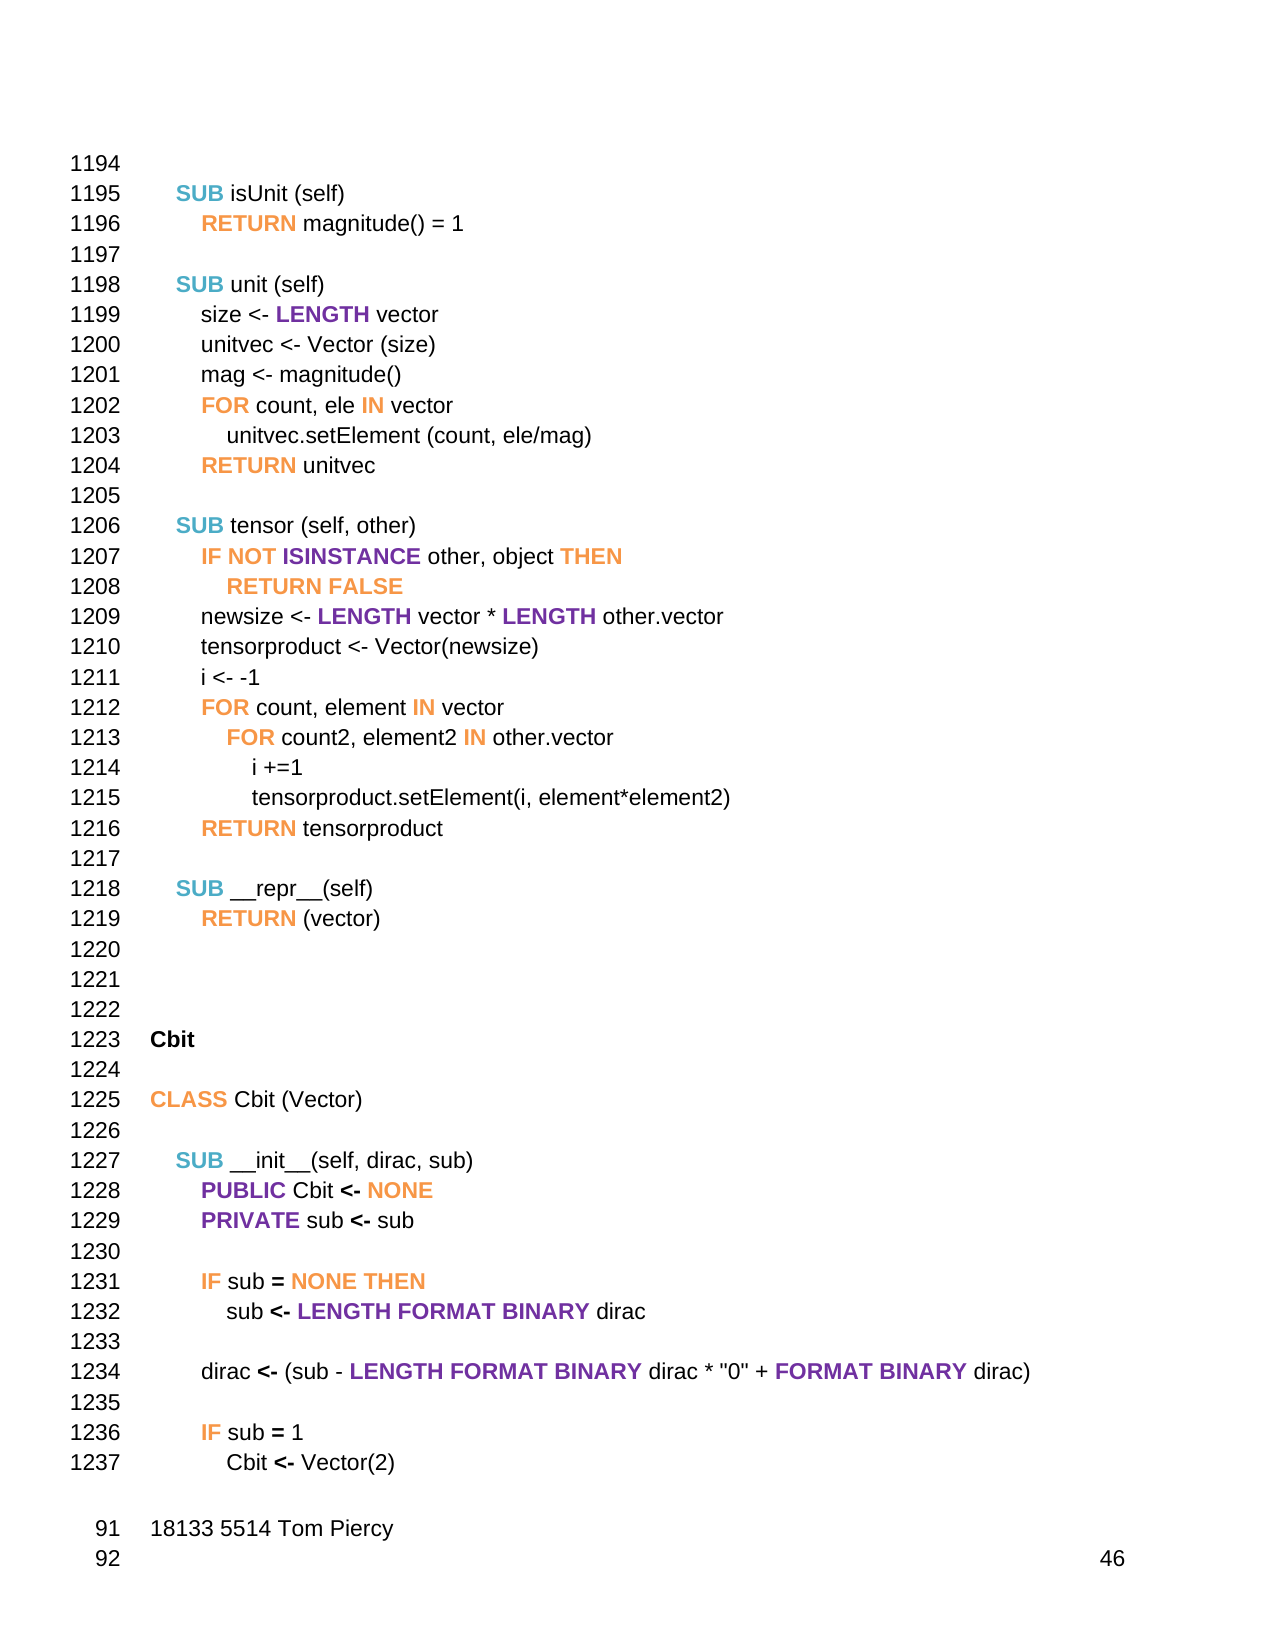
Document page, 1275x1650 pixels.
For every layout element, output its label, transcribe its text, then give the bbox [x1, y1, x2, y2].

text PRIVATE sub <- sub [150, 1207, 1125, 1234]
text unitvec <- Vector (size) [150, 331, 1125, 358]
text tensorproduct.setElement(i, element*element2) [150, 784, 1125, 811]
text Cbit [150, 1026, 1125, 1052]
text RETURN (vector) [150, 905, 1125, 932]
text SUB isUnit (self) [150, 180, 1125, 207]
text IF sub = NONE THEN [150, 1268, 1125, 1294]
text newsize <- LENGTH vector * LENGTH other.vector [150, 603, 1125, 629]
text CLASS Cbit (Vector) [150, 1086, 1125, 1113]
text RETURN magnitude() = 1 [150, 210, 1125, 237]
text SUB __init__(self, dirac, sub) [150, 1147, 1125, 1173]
text RETURN unitvec [150, 452, 1125, 478]
text RETURN tensorproduct [150, 814, 1125, 841]
text Cbit <- Vector(2) [150, 1449, 1125, 1475]
text RETURN FALSE [150, 573, 1125, 599]
text PUBLIC Cbit <- NONE [150, 1177, 1125, 1203]
text dirac <- (sub - LENGTH FORMAT BINARY dirac * "0" + FORMAT BINARY dirac) [150, 1358, 1125, 1385]
text FOR count2, element2 IN other.vector [150, 724, 1125, 750]
text IF sub = 1 [150, 1419, 1125, 1445]
text SUB unit (self) [150, 271, 1125, 297]
text i +=1 [150, 754, 1125, 781]
text mag <- magnitude() [150, 361, 1125, 388]
text SUB __repr__(self) [150, 875, 1125, 901]
text SUB tensor (self, other) [150, 512, 1125, 539]
text FOR count, ele IN vector [150, 392, 1125, 418]
text size <- LENGTH vector [150, 301, 1125, 327]
text i <- -1 [150, 663, 1125, 690]
text sub <- LENGTH FORMAT BINARY dirac [150, 1298, 1125, 1324]
text FOR count, element IN vector [150, 694, 1125, 720]
text IF NOT ISINSTANCE other, object THEN [150, 543, 1125, 569]
text unitvec.setElement (count, ele/mag) [150, 422, 1125, 448]
text tensorproduct <- Vector(newsize) [150, 633, 1125, 660]
